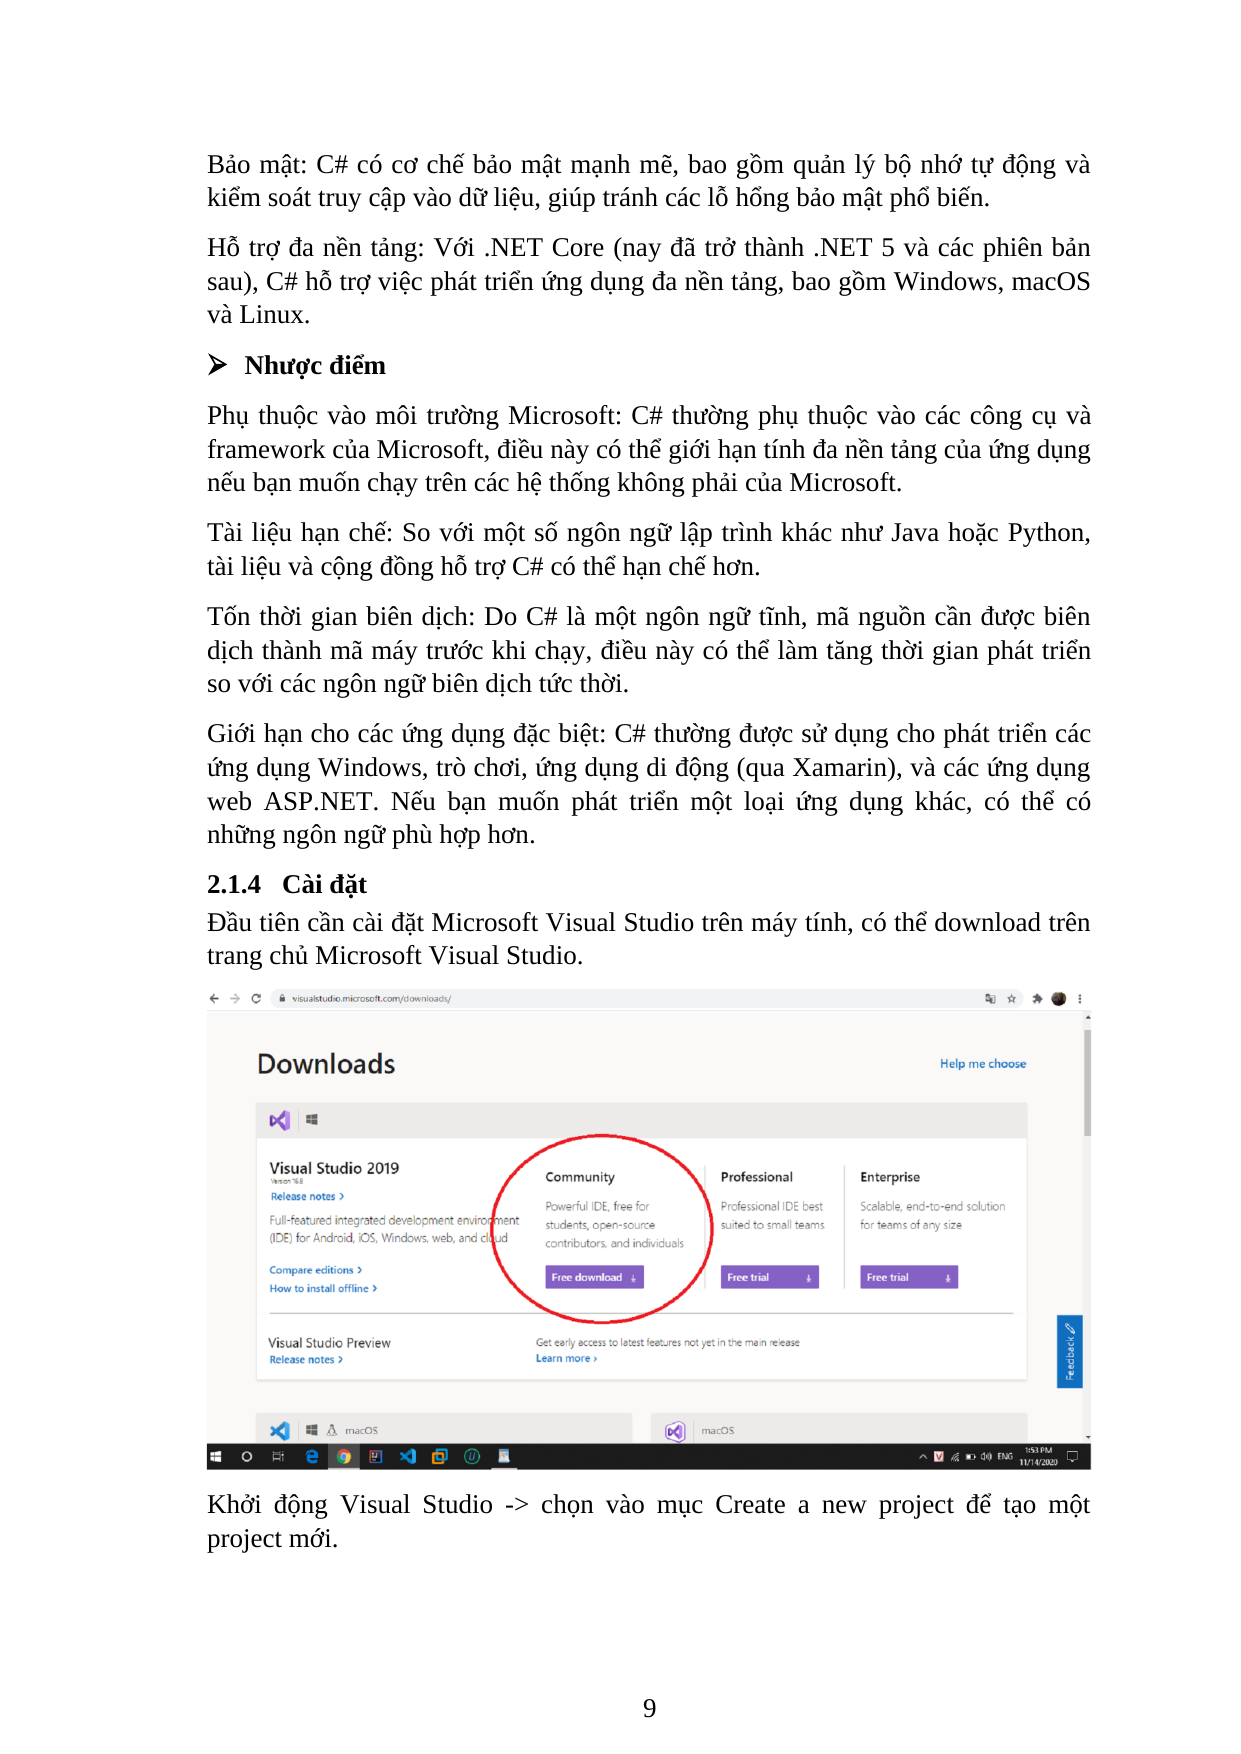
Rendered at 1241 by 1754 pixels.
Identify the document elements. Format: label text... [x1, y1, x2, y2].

list Nhược điểm [207, 349, 1092, 380]
text Bảo mật: C# có cơ chế bảo mật mạnh mẽ, bao gồm quản lý bộ nhớ tự động và kiểm soát truy cập vào dữ liệu, giúp tránh các lỗ hổng bảo mật phổ biến. [207, 148, 1092, 212]
text Khởi động Visual Studio -> chọn vào mục Create a new project để tạo một project mới. [207, 1488, 1092, 1553]
text Giới hạn cho các ứng dụng đặc biệt: C# thường được sử dụng cho phát triển các ứng dụng Windows, trò chơi, ứng dụng di động (qua Xamarin), và các ứng dụng web ASP.NET. Nếu bạn muốn phát triển một loại ứng dụng khác, có thể có những ngôn ngữ phù hợp hơn. [207, 717, 1092, 849]
text Hỗ trợ đa nền tảng: Với .NET Core (nay đã trở thành .NET 5 và các phiên bản sau), C# hỗ trợ việc phát triển ứng dụng đa nền tảng, bao gồm Windows, macOS và Linux. [207, 231, 1092, 330]
list Cài đặt [207, 868, 1092, 899]
picture [206, 989, 1093, 1470]
text Tài liệu hạn chế: So với một số ngôn ngữ lập trình khác như Java hoặc Python, tài liệu và cộng đồng hỗ trợ C# có thể hạn chế hơn. [207, 516, 1092, 581]
text Tốn thời gian biên dịch: Do C# là một ngôn ngữ tĩnh, mã nguồn cần được biên dịch thành mã máy trước khi chạy, điều này có thể làm tăng thời gian phát triển so với các ngôn ngữ biên dịch tức thời. [207, 600, 1092, 698]
text Phụ thuộc vào môi trường Microsoft: C# thường phụ thuộc vào các công cụ và framework của Microsoft, điều này có thể giới hạn tính đa nền tảng của ứng dụng nếu bạn muốn chạy trên các hệ thống không phải của Microsoft. [207, 399, 1092, 497]
text Đầu tiên cần cài đặt Microsoft Visual Studio trên máy tính, có thể download trên trang chủ Microsoft Visual Studio. [207, 906, 1092, 970]
